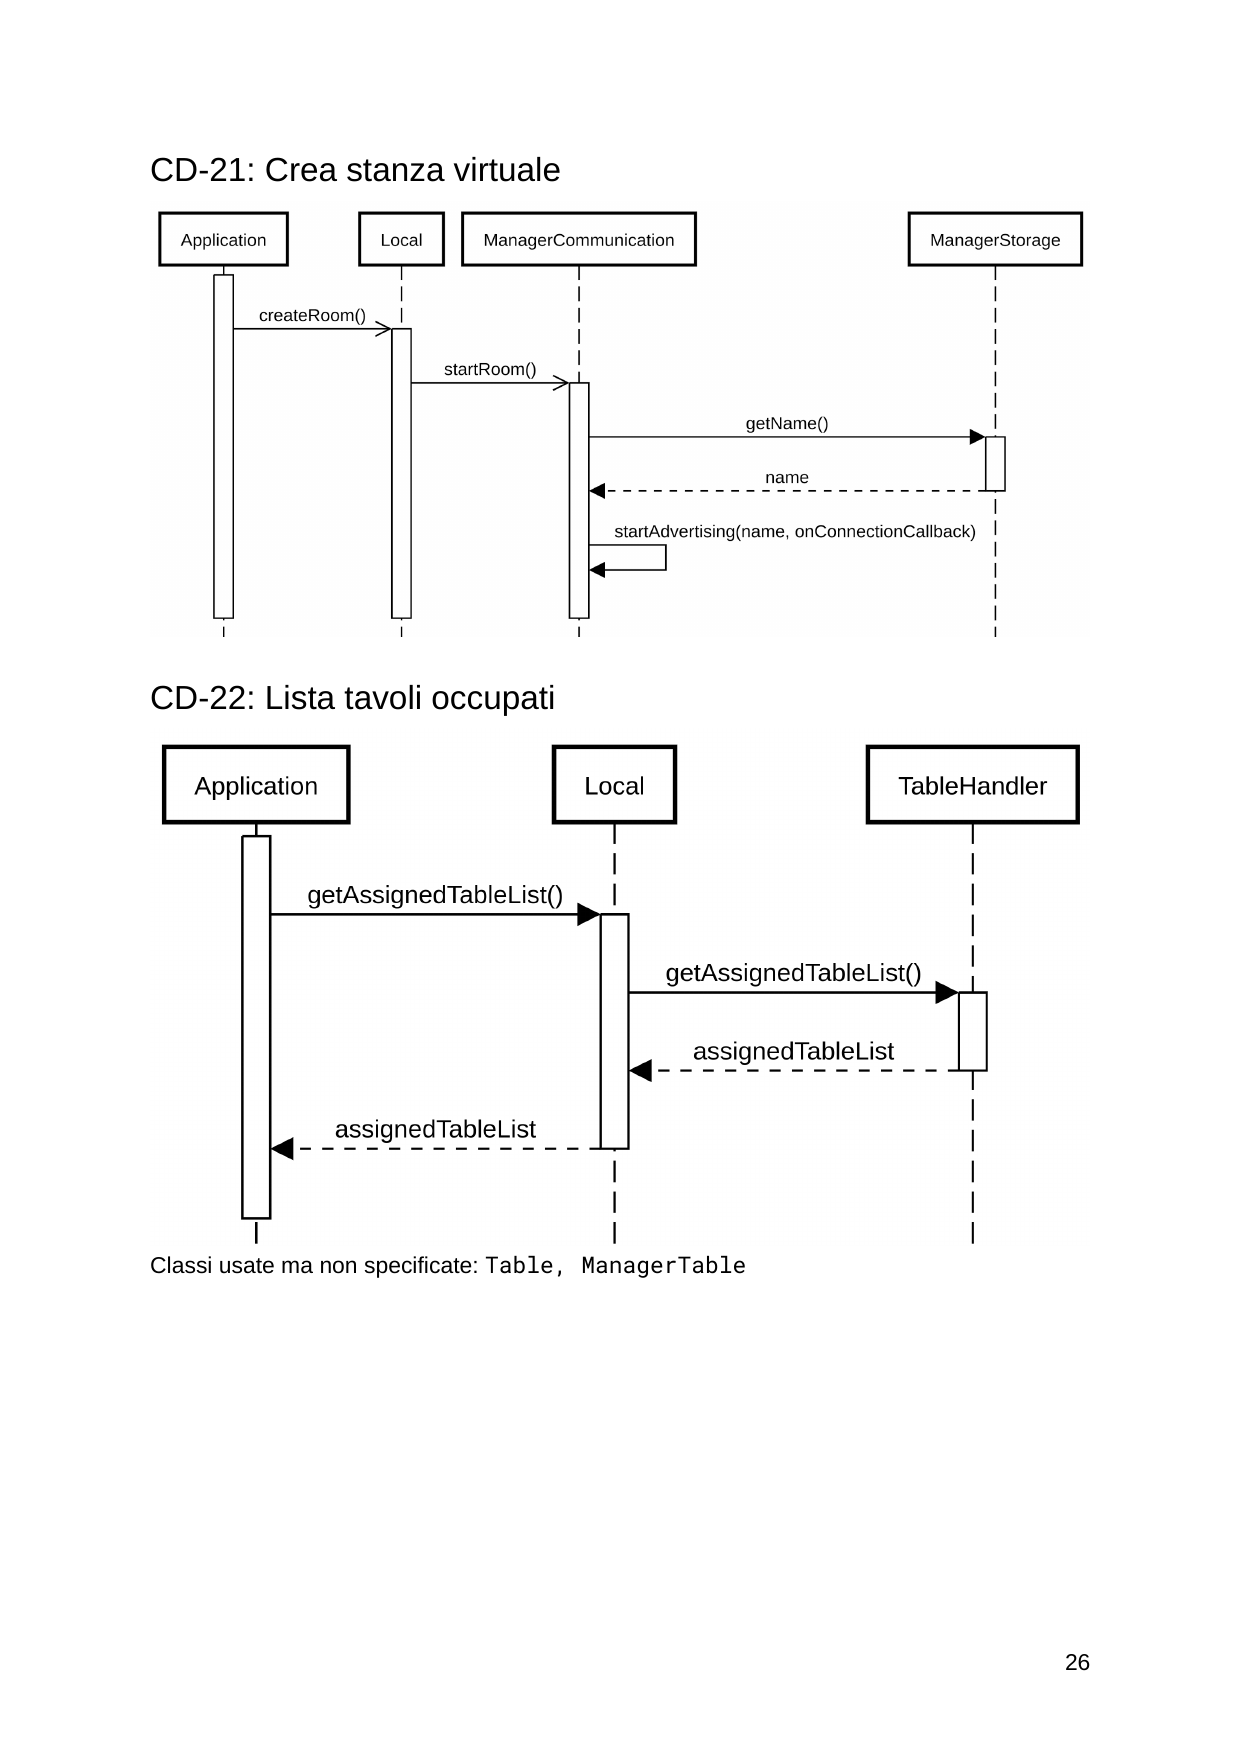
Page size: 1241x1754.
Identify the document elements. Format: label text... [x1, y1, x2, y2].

subtitle CD-22: Lista tavoli occupati [150, 678, 1090, 716]
picture [150, 201, 1091, 637]
subtitle CD-21: Crea stanza virtuale [150, 150, 1090, 188]
text Classi usate ma non specificate: Table, ManagerTable [150, 1249, 1090, 1279]
picture [150, 728, 1091, 1246]
